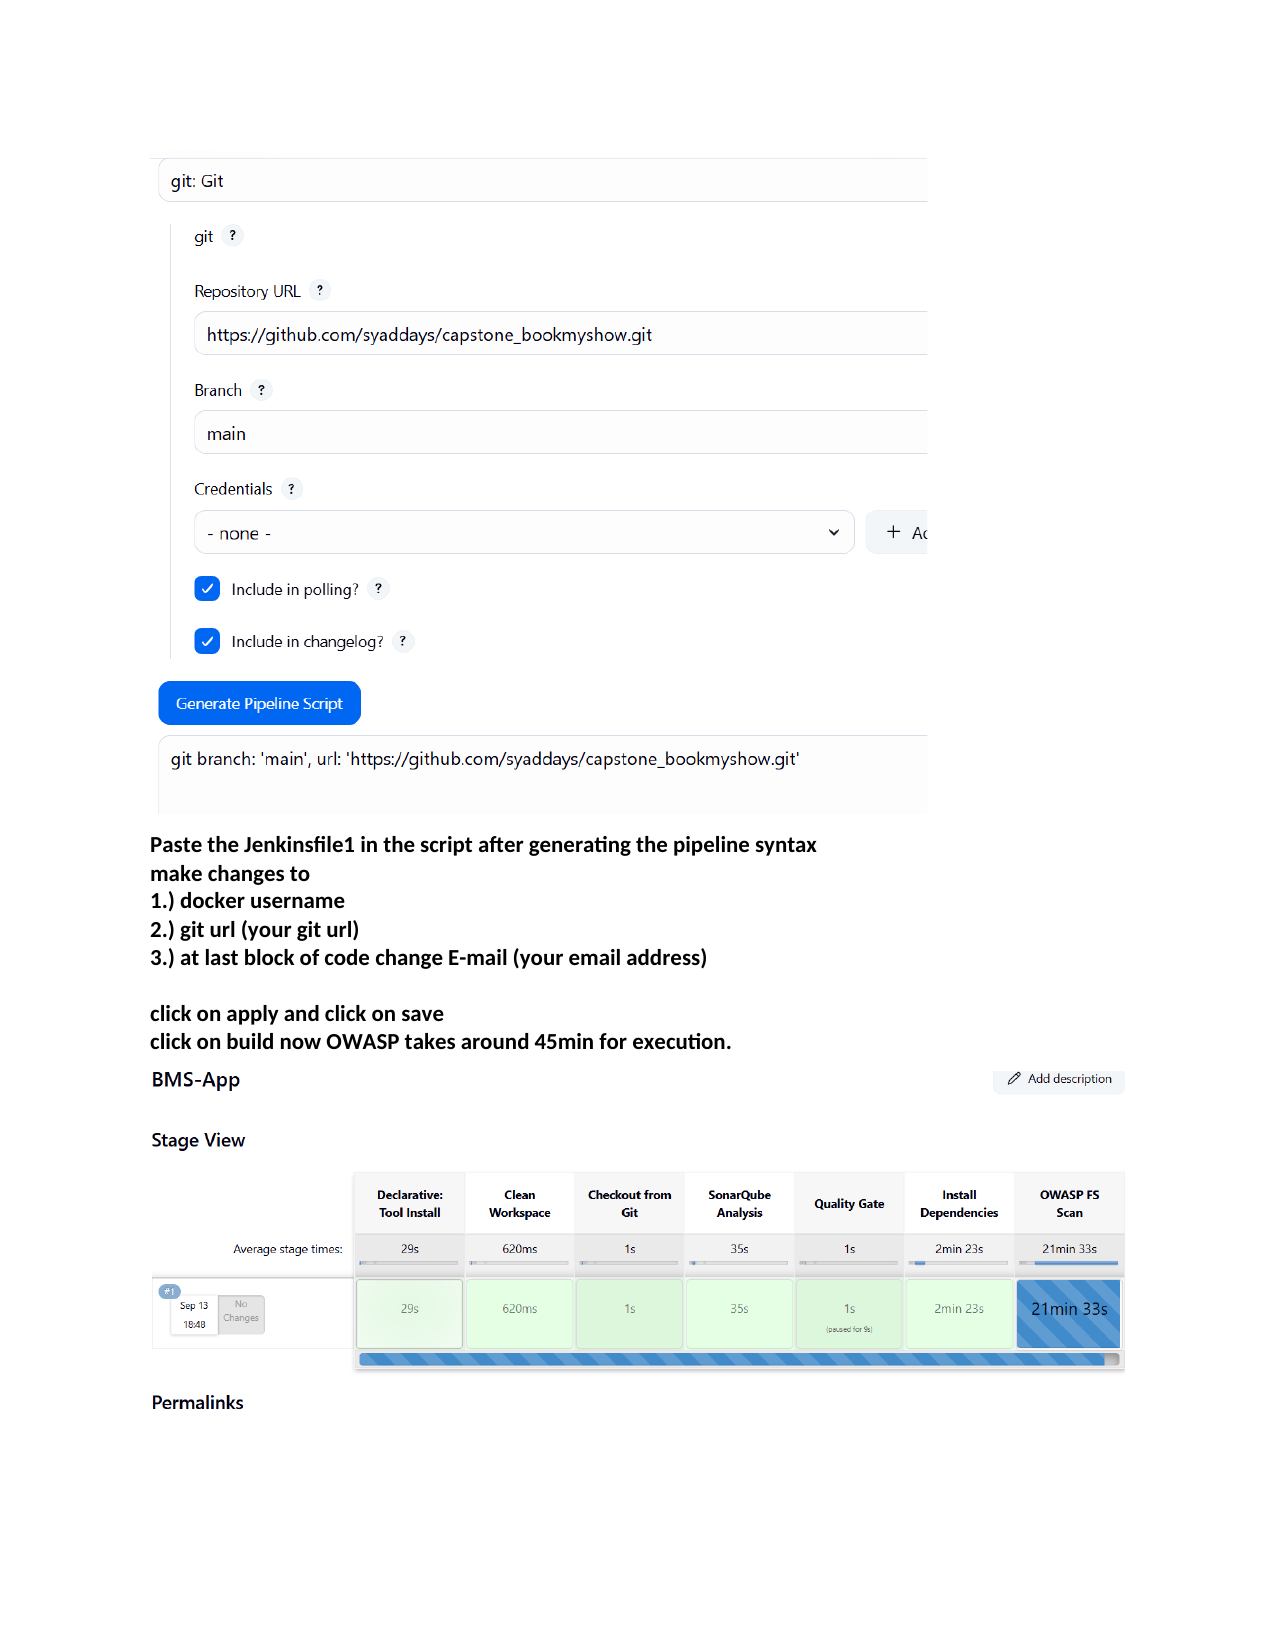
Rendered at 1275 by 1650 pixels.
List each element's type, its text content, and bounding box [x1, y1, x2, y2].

text Paste the Jenkinsfile1 in the script after generating the pipeline syntax make changes to 1.) docker username 2.) git url (your git url) 3.) at last block of code change E-mail (your email address) click on apply and click on save click on build now OWASP takes around 45min for execution. [150, 831, 1125, 1055]
picture [150, 150, 928, 814]
picture [150, 1071, 1125, 1441]
